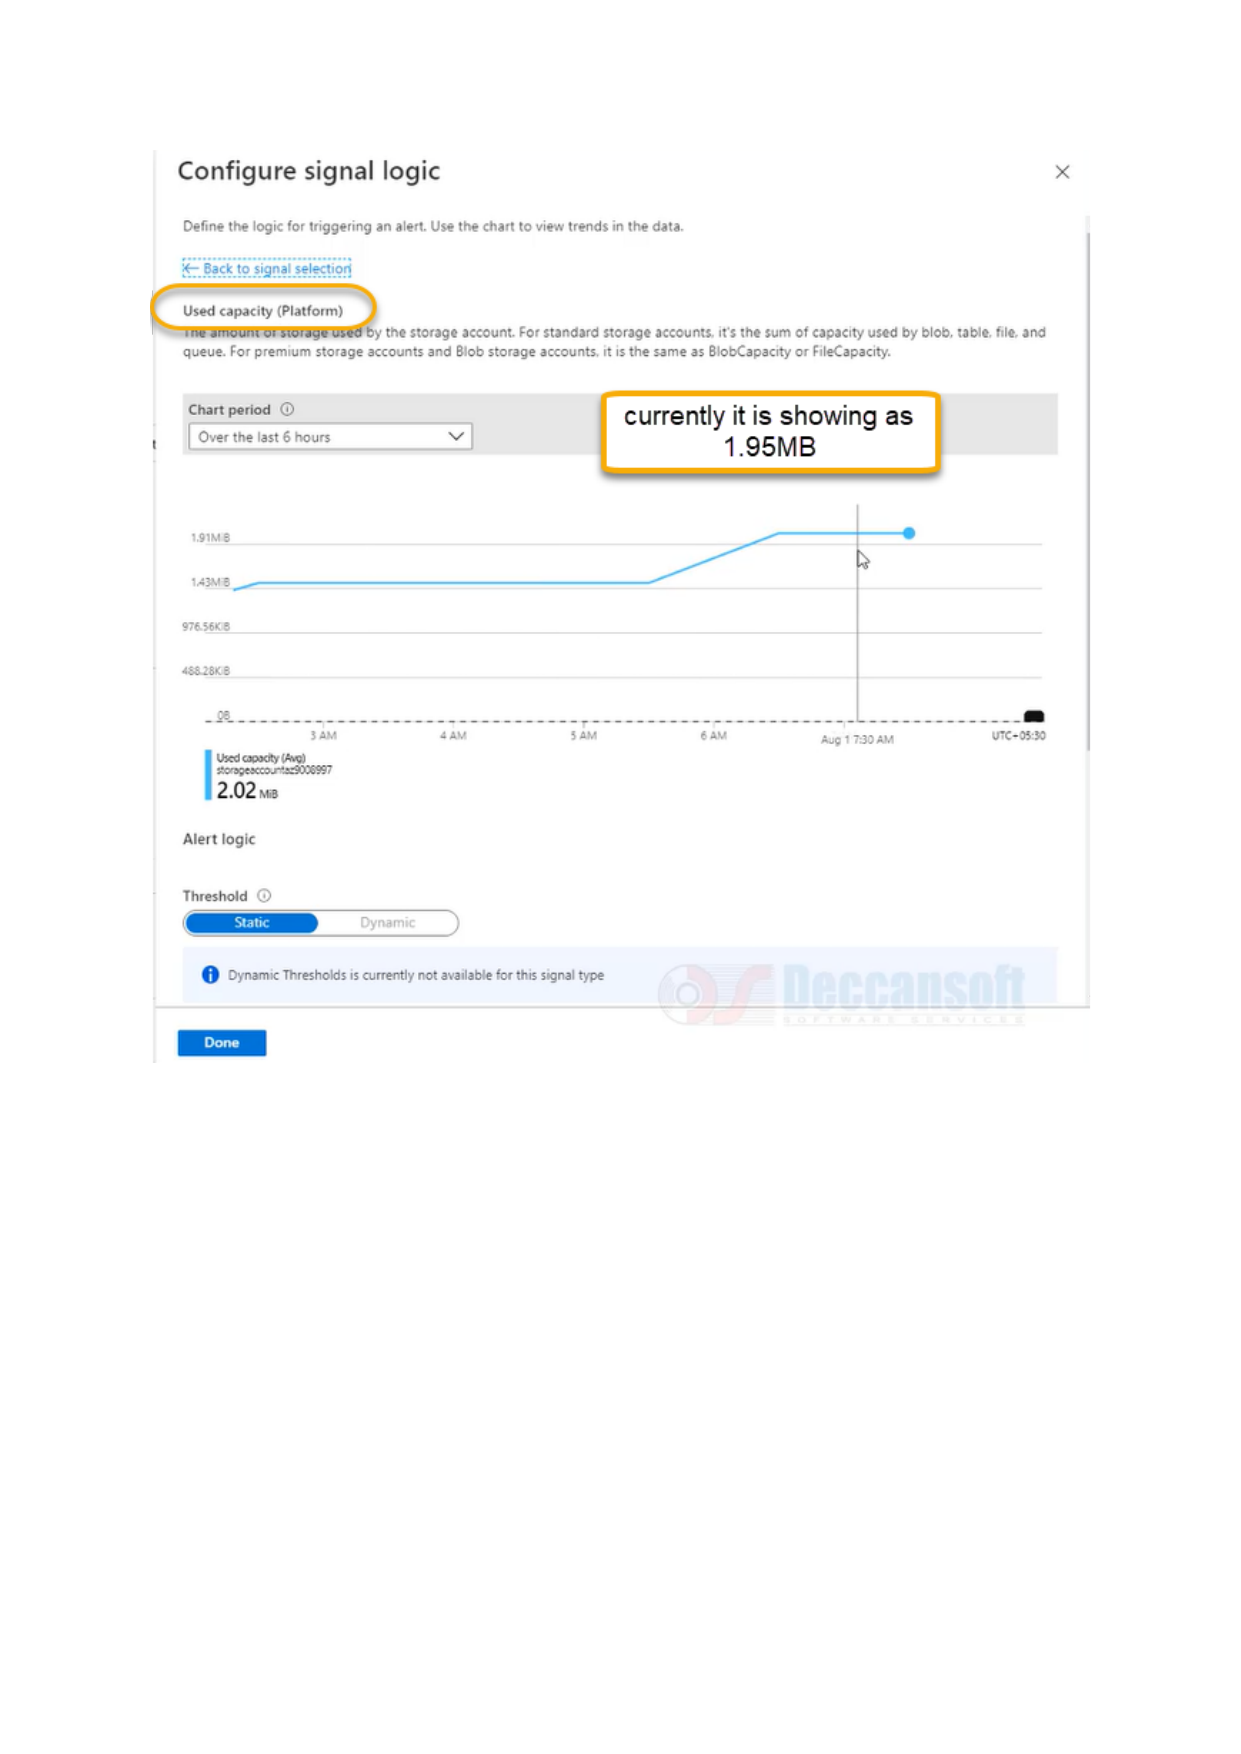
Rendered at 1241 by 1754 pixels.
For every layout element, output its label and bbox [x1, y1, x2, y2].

picture [150, 150, 1091, 1063]
